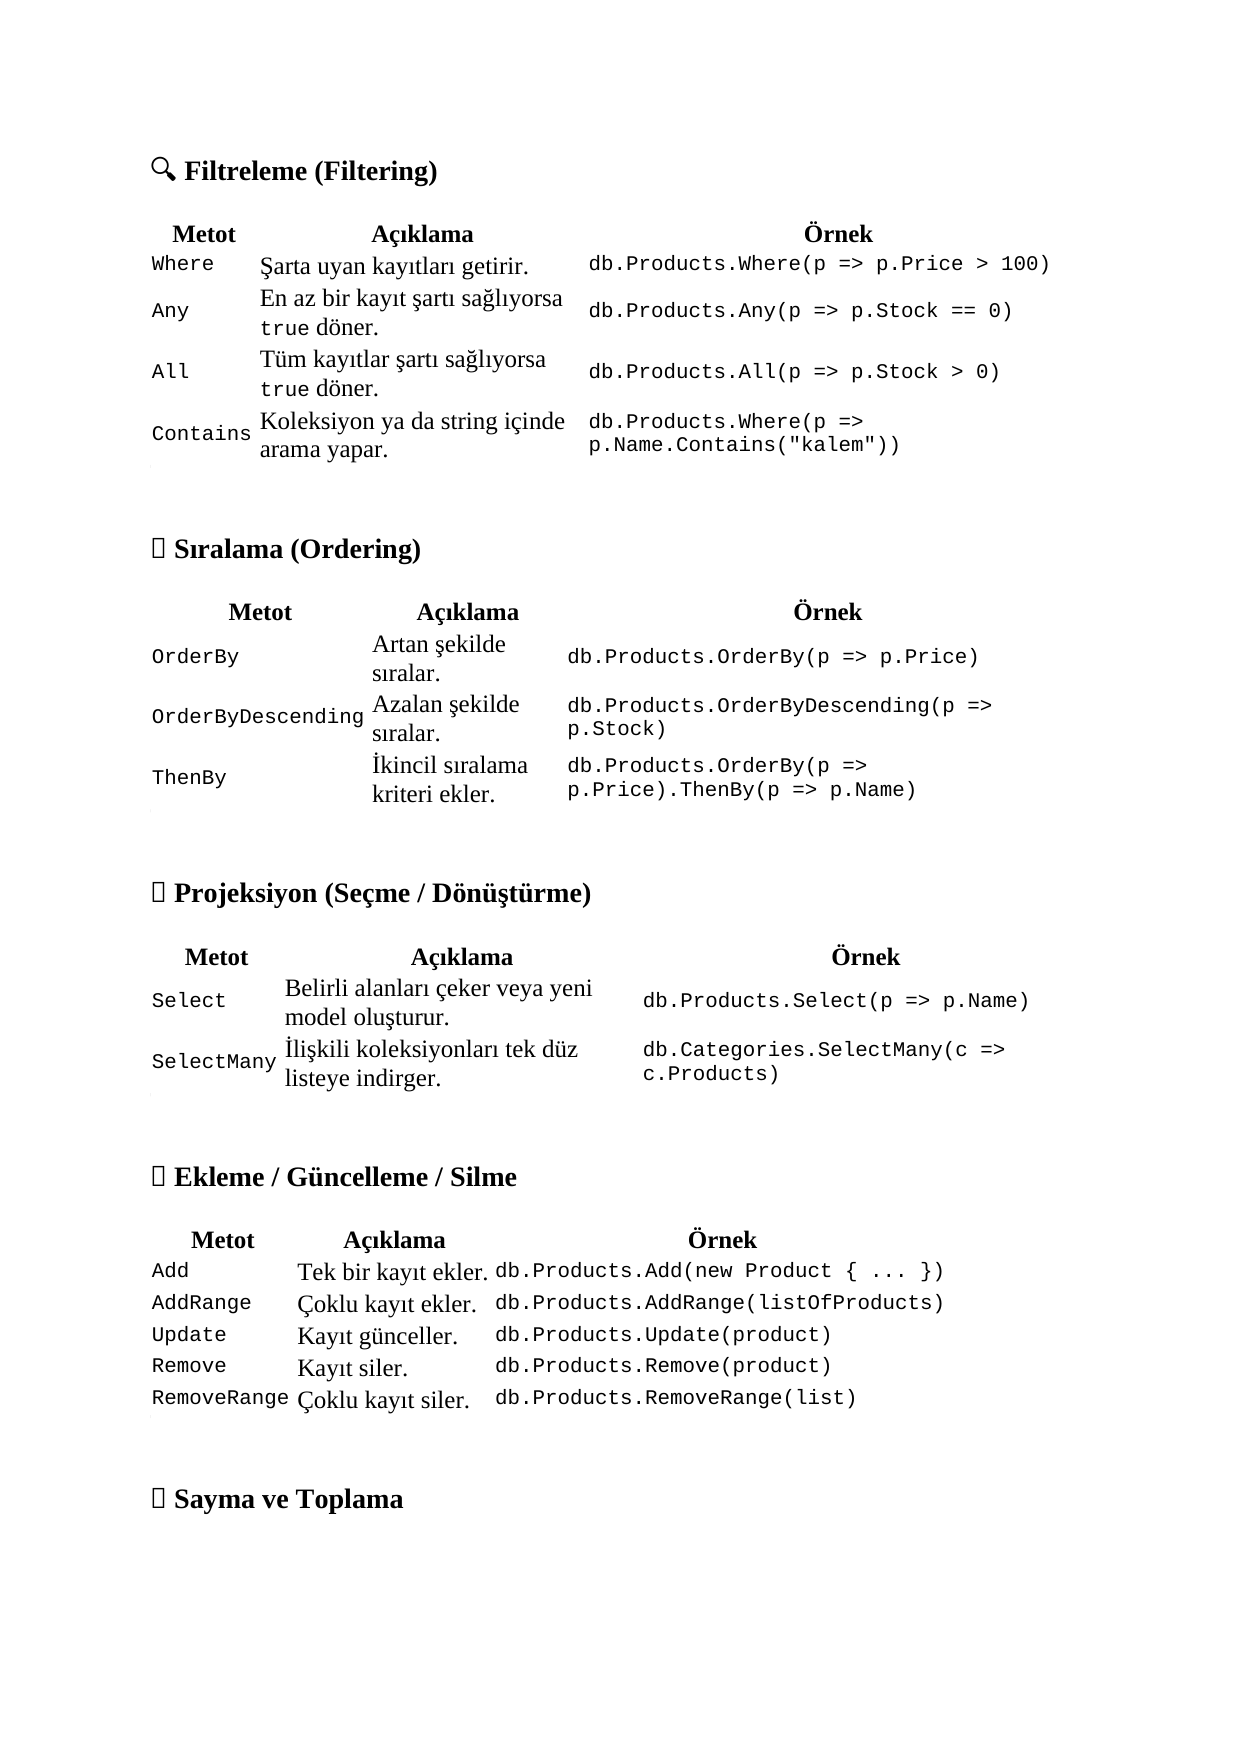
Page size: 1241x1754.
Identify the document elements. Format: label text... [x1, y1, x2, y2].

table_cell Belirli alanları çeker veya yeni model oluşturur. [283, 972, 641, 1032]
table_cell Select [150, 972, 283, 1032]
table_cell db.Products.Any(p => p.Stock == 0) [587, 281, 1090, 343]
table_cell ThenBy [150, 749, 370, 809]
table_cell RemoveRange [150, 1383, 295, 1415]
table_cell Şarta uyan kayıtları getirir. [258, 249, 587, 281]
table_cell Çoklu kayıt ekler. [295, 1288, 493, 1319]
table_cell Artan şekilde sıralar. [370, 628, 565, 688]
table_header Açıklama [370, 596, 565, 627]
table_cell OrderByDescending [150, 688, 370, 749]
table_header Açıklama [283, 940, 641, 972]
table_cell İkincil sıralama kriteri ekler. [370, 749, 565, 809]
text 🎯 Projeksiyon (Seçme / Dönüştürme) [150, 872, 1090, 911]
table_header Örnek [493, 1224, 951, 1256]
table_cell AddRange [150, 1288, 295, 1319]
table_cell All [150, 343, 258, 404]
table_cell db.Products.OrderBy(p => p.Price) [565, 628, 1090, 688]
text 🔍 Filtreleme (Filtering) [150, 150, 1090, 188]
table_cell Remove [150, 1351, 295, 1383]
table_cell Contains [150, 404, 258, 465]
table_cell db.Products.OrderByDescending(p => p.Stock) [565, 688, 1090, 749]
table_cell Tek bir kayıt ekler. [295, 1256, 493, 1288]
table_header Metot [150, 596, 370, 627]
table_cell Çoklu kayıt siler. [295, 1383, 493, 1415]
table_cell OrderBy [150, 628, 370, 688]
table_cell db.Categories.SelectMany(c => c.Products) [641, 1033, 1090, 1093]
table_cell db.Products.Remove(product) [493, 1351, 951, 1383]
table_cell Azalan şekilde sıralar. [370, 688, 565, 749]
table_header Örnek [641, 940, 1090, 972]
table_cell Kayıt siler. [295, 1351, 493, 1383]
table_cell Any [150, 281, 258, 343]
table_cell db.Products.OrderBy(p => p.Price).ThenBy(p => p.Name) [565, 749, 1090, 809]
table_cell db.Products.AddRange(listOfProducts) [493, 1288, 951, 1319]
table_cell En az bir kayıt şartı sağlıyorsa true döner. [258, 281, 587, 343]
table_cell db.Products.Add(new Product { ... }) [493, 1256, 951, 1288]
table_header Açıklama [295, 1224, 493, 1256]
table_cell Update [150, 1320, 295, 1351]
table_cell db.Products.Where(p => p.Price > 100) [587, 249, 1090, 281]
table_cell İlişkili koleksiyonları tek düz listeye indirger. [283, 1033, 641, 1093]
table_cell db.Products.Select(p => p.Name) [641, 972, 1090, 1032]
table_cell Tüm kayıtlar şartı sağlıyorsa true döner. [258, 343, 587, 404]
table_header Örnek [587, 218, 1090, 249]
table_cell db.Products.Update(product) [493, 1320, 951, 1351]
table_cell SelectMany [150, 1033, 283, 1093]
table_cell db.Products.RemoveRange(list) [493, 1383, 951, 1415]
table_cell db.Products.Where(p => p.Name.Contains("kalem")) [587, 404, 1090, 465]
table_header Açıklama [258, 218, 587, 249]
table_cell db.Products.All(p => p.Stock > 0) [587, 343, 1090, 404]
text 🧮 Sayma ve Toplama [150, 1478, 1090, 1517]
table_cell Koleksiyon ya da string içinde arama yapar. [258, 404, 587, 465]
table_header Metot [150, 940, 283, 972]
table_header Metot [150, 1224, 295, 1256]
text 🔢 Sıralama (Ordering) [150, 528, 1090, 566]
text ➕ Ekleme / Güncelleme / Silme [150, 1156, 1090, 1195]
table_header Örnek [565, 596, 1090, 627]
table_cell Add [150, 1256, 295, 1288]
table_header Metot [150, 218, 258, 249]
table_cell Kayıt günceller. [295, 1320, 493, 1351]
table_cell Where [150, 249, 258, 281]
